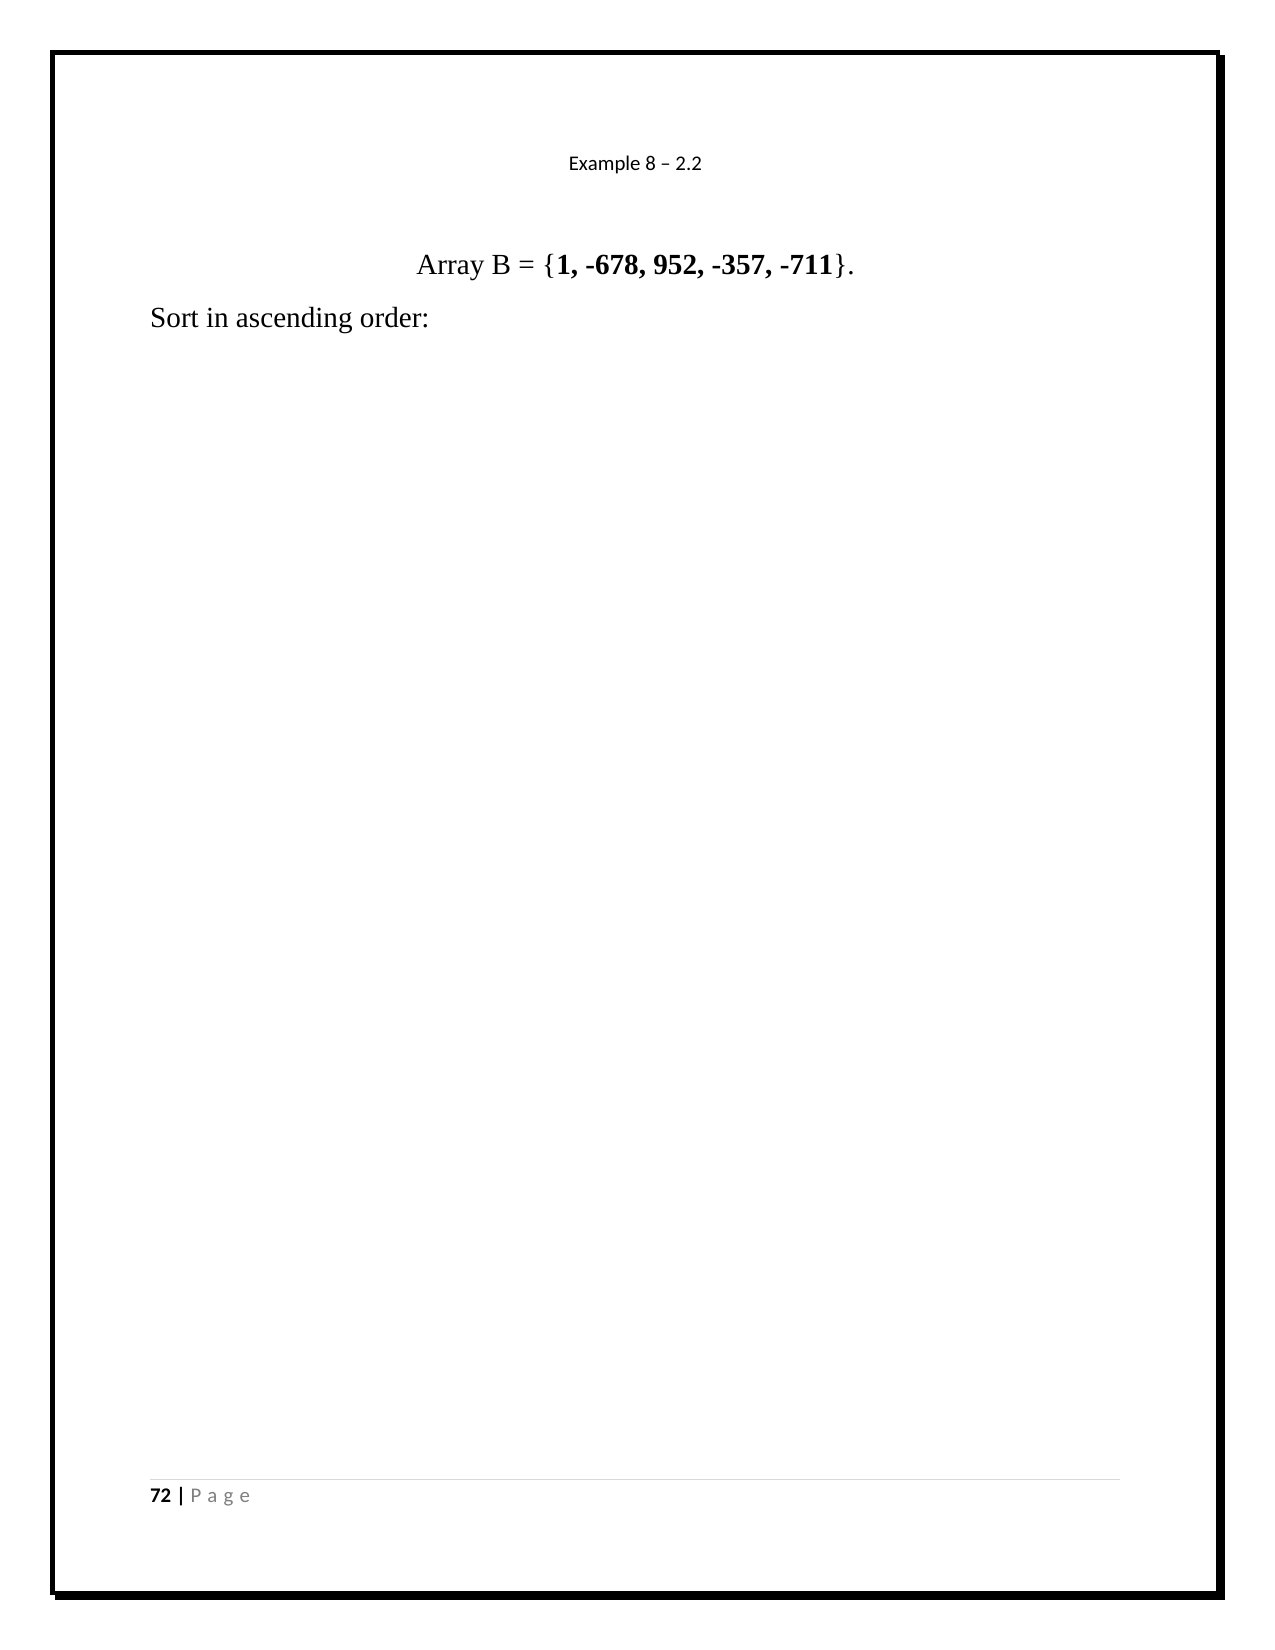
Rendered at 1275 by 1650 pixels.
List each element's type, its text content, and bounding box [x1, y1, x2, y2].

text Example 8 – 2.2 [150, 150, 1120, 175]
text Array B = {1, -678, 952, -357, -711}. [150, 247, 1120, 280]
text Sort in ascending order: [150, 300, 1120, 333]
